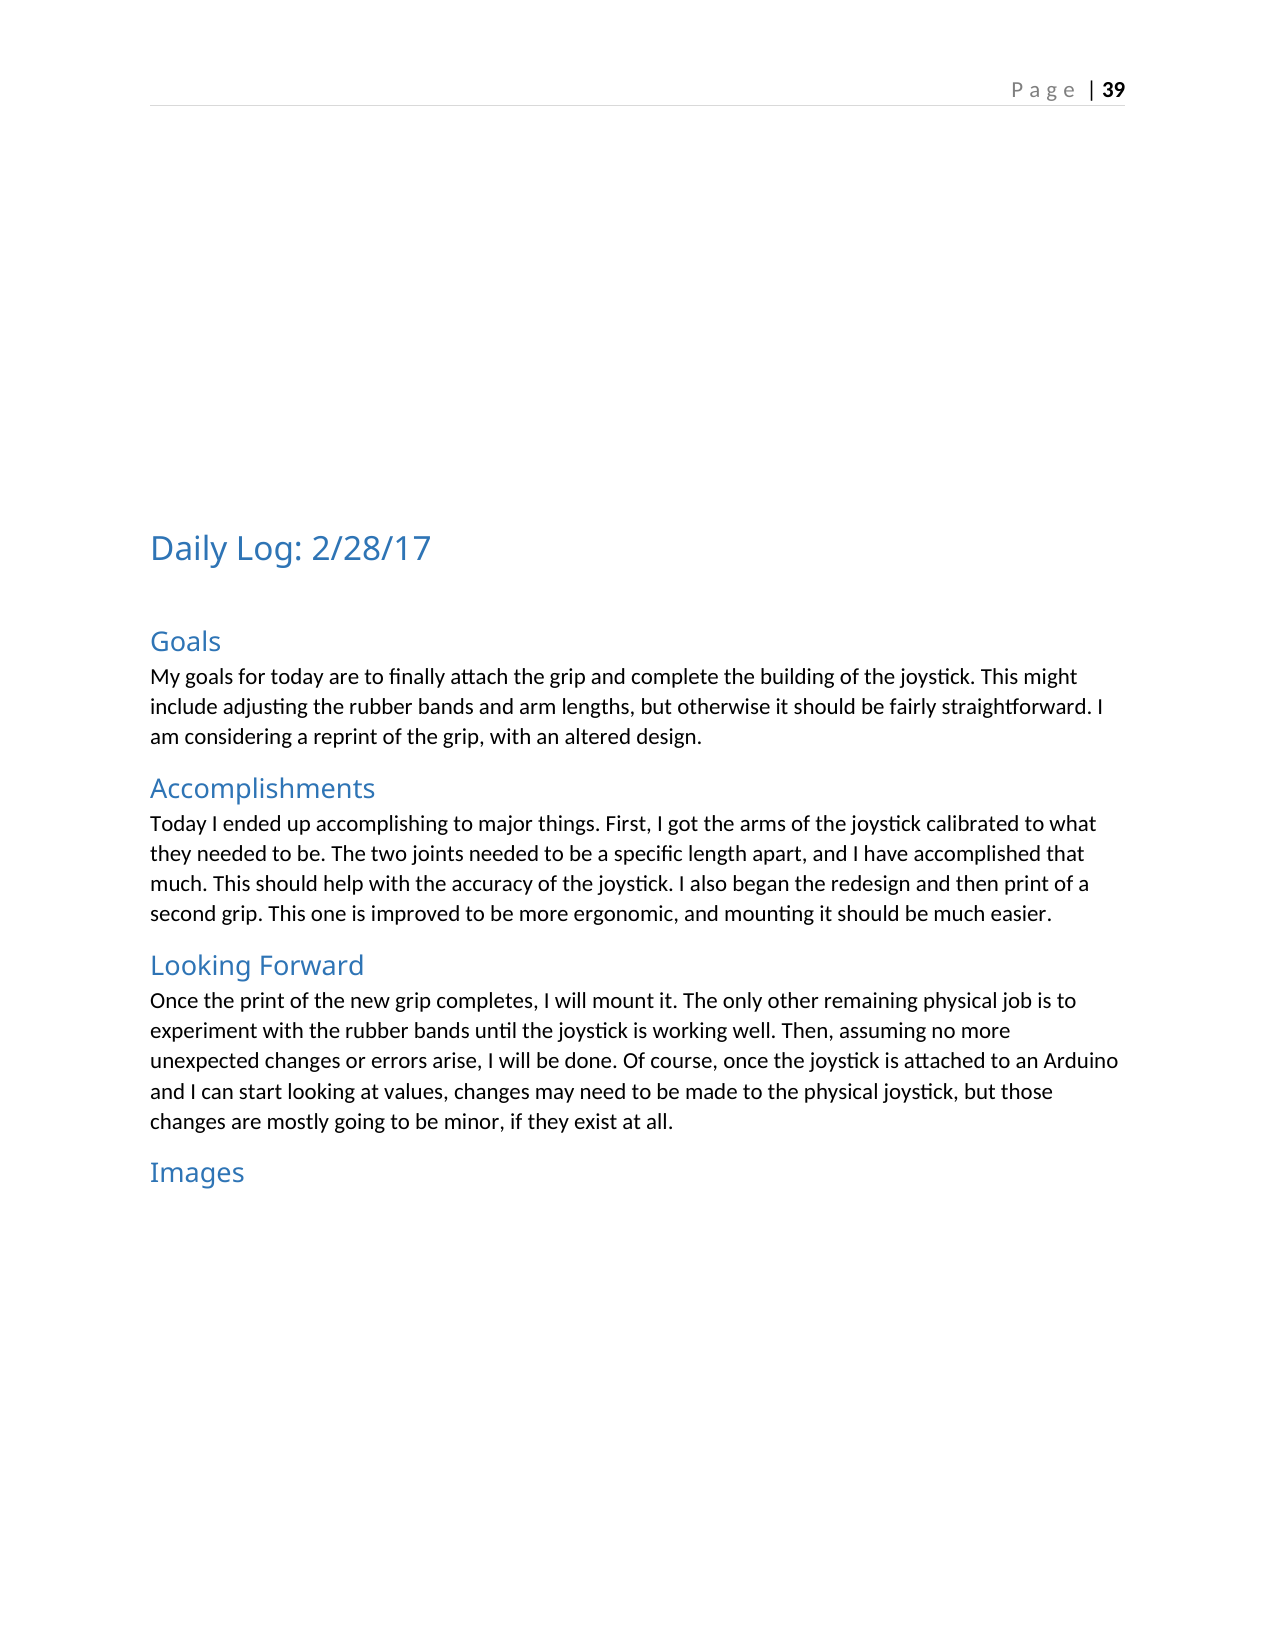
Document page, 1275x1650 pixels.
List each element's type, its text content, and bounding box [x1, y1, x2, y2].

subtitle Looking Forward [150, 946, 1125, 983]
text My goals for today are to finally attach the grip and complete the building of the joystick. This might include adjusting the rubber bands and arm lengths, but otherwise it should be fairly straightforward. I am considering a reprint of the grip, with an altered design. [150, 662, 1125, 750]
subtitle Accomplishments [150, 769, 1125, 806]
subtitle Daily Log: 2/28/17 [150, 525, 1125, 570]
text Once the print of the new grip completes, I will mount it. The only other remaining physical job is to experiment with the rubber bands until the joystick is working well. Then, assuming no more unexpected changes or errors arise, I will be done. Of course, once the joystick is attached to an Arduino and I can start looking at values, changes may need to be made to the physical joystick, but those changes are mostly going to be minor, if they exist at all. [150, 986, 1125, 1135]
subtitle Goals [150, 622, 1125, 659]
subtitle Images [150, 1154, 1125, 1191]
text Today I ended up accomplishing to major things. First, I got the arms of the joystick calibrated to what they needed to be. The two joints needed to be a specific length apart, and I have accomplished that much. This should help with the accuracy of the joystick. I also began the redesign and then print of a second grip. This one is improved to be more ergonomic, and mounting it should be much easier. [150, 809, 1125, 928]
